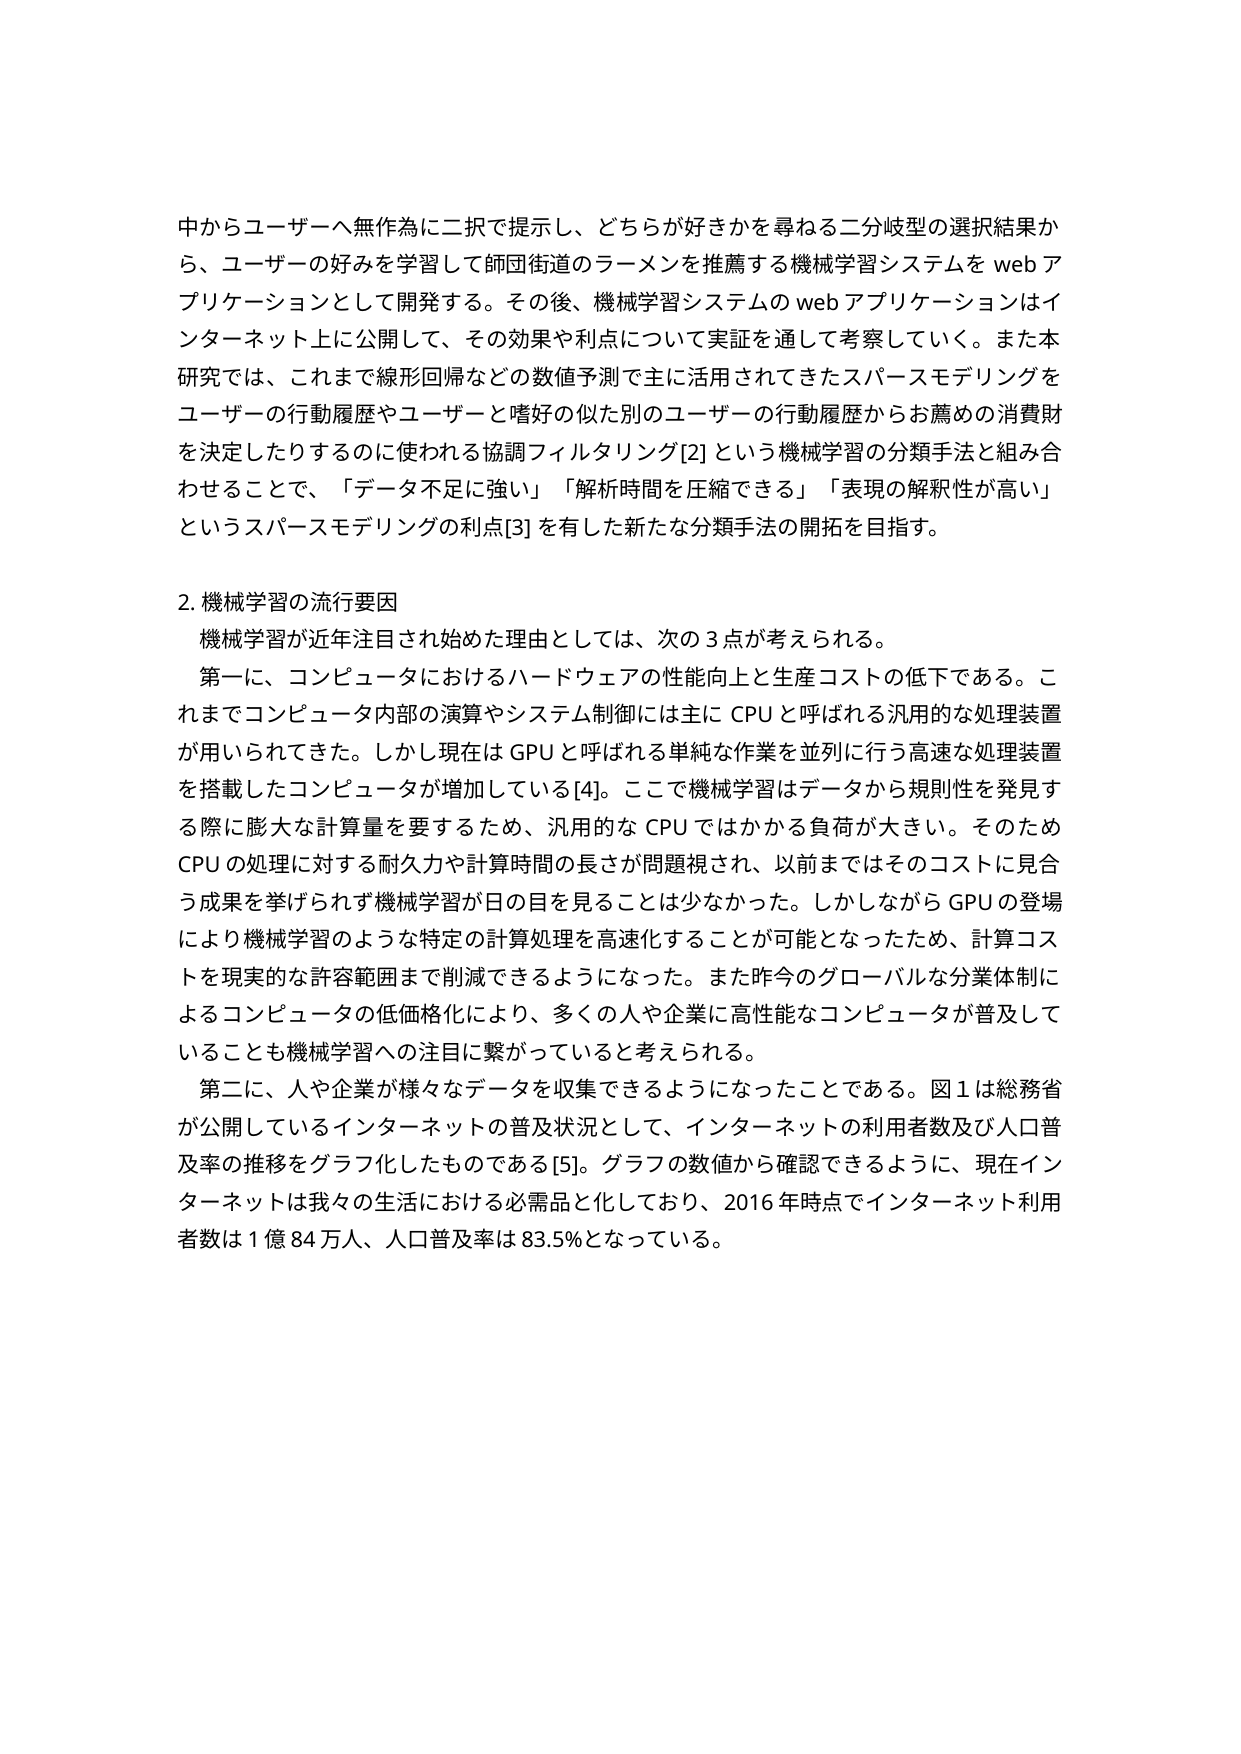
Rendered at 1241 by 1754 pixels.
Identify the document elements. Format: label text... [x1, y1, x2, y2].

text 第二に、人や企業が様々なデータを収集できるようになったことである。図１は総務省が公開しているインターネットの普及状況として、インターネットの利用者数及び人口普及率の推移をグラフ化したものである[5]。グラフの数値から確認できるように、現在インターネットは我々の生活における必需品と化しており、2016年時点でインターネット利用者数は1億84万人、人口普及率は83.5%となっている。 [177, 1069, 1063, 1257]
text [177, 207, 1063, 544]
text 機械学習が近年注目され始めた理由としては、次の3点が考えられる。 [177, 619, 1063, 657]
text 第一に、コンピュータにおけるハードウェアの性能向上と生産コストの低下である。これまでコンピュータ内部の演算やシステム制御には主にCPUと呼ばれる汎用的な処理装置が用いられてきた。しかし現在はGPUと呼ばれる単純な作業を並列に行う高速な処理装置を搭載したコンピュータが増加している[4]。ここで機械学習はデータから規則性を発見する際に膨大な計算量を要するため、汎用的なCPUではかかる負荷が大きい。そのためCPUの処理に対する耐久力や計算時間の長さが問題視され、以前まではそのコストに見合う成果を挙げられず機械学習が日の目を見ることは少なかった。しかしながらGPUの登場により機械学習のような特定の計算処理を高速化することが可能となったため、計算コストを現実的な許容範囲まで削減できるようになった。また昨今のグローバルな分業体制によるコンピュータの低価格化により、多くの人や企業に高性能なコンピュータが普及していることも機械学習への注目に繋がっていると考えられる。 [177, 657, 1063, 1069]
text 2. 機械学習の流行要因 [177, 582, 1063, 619]
